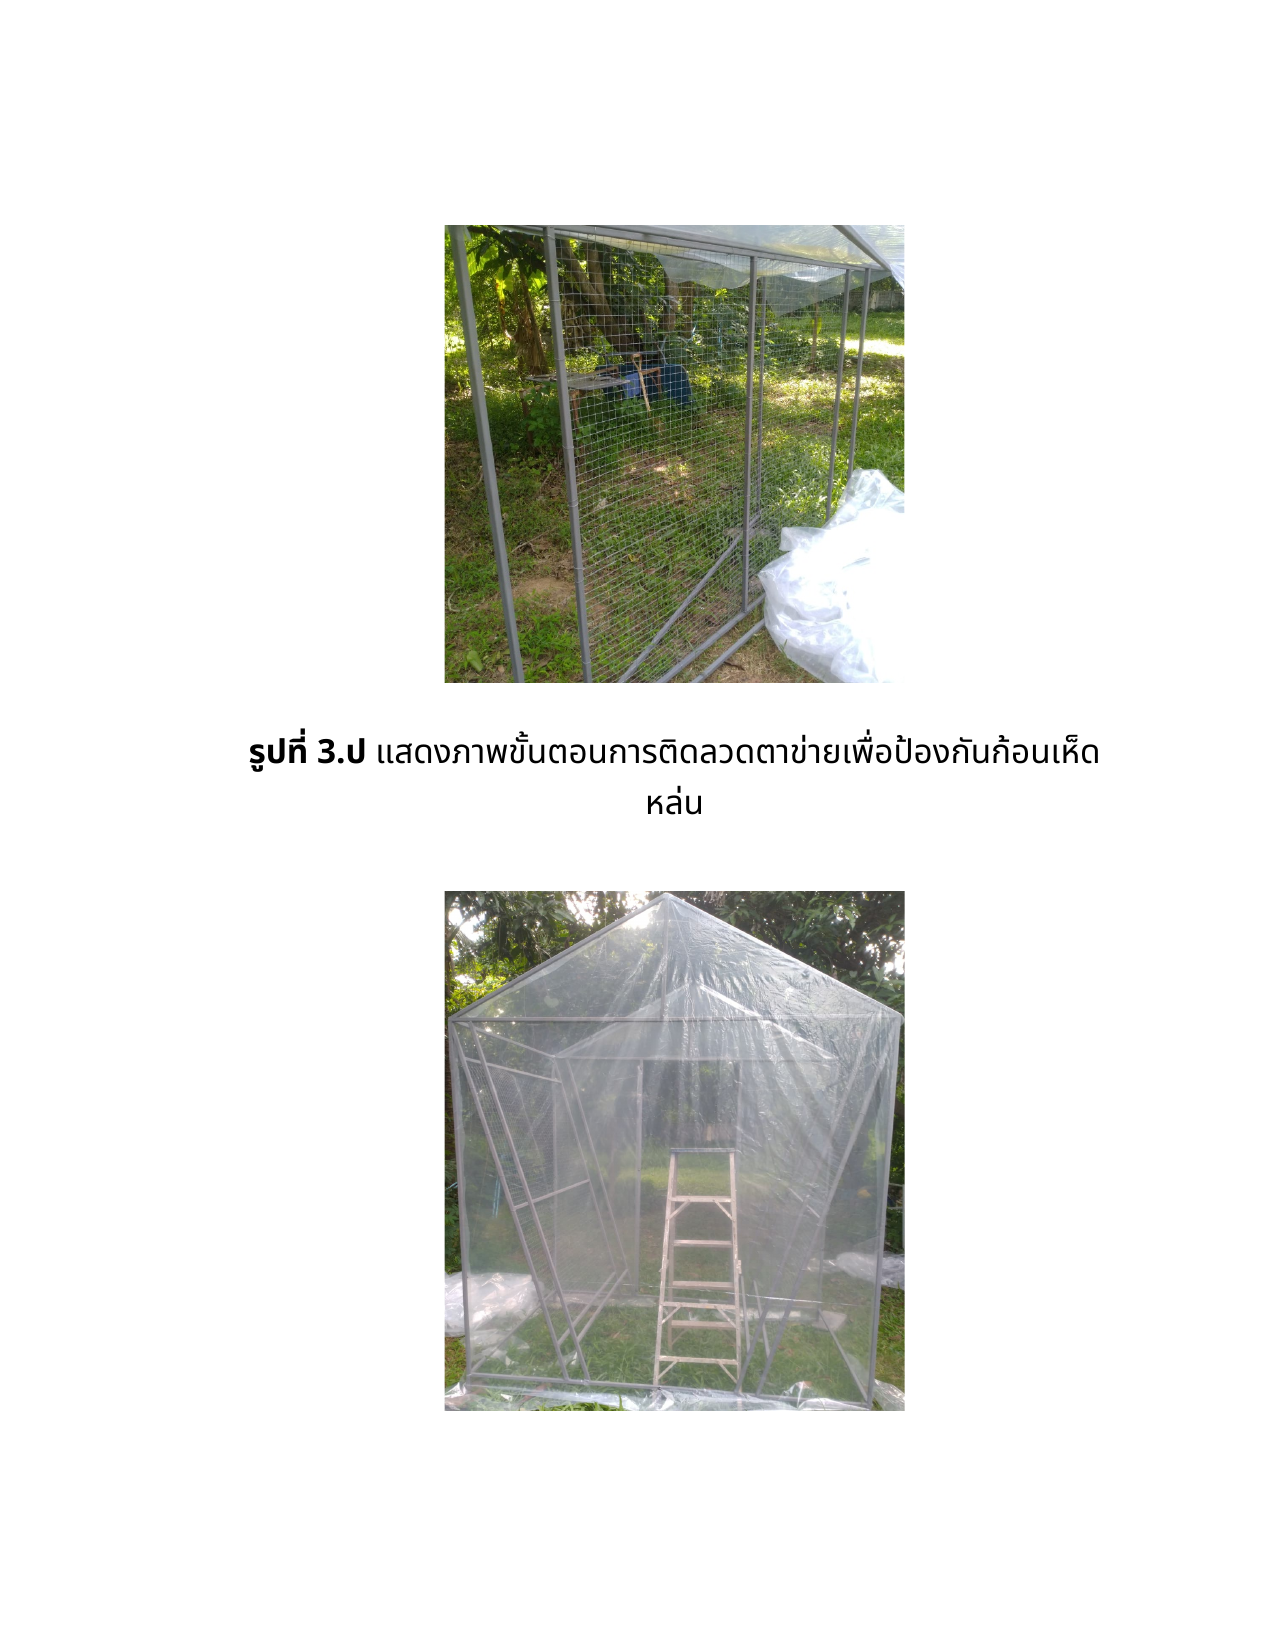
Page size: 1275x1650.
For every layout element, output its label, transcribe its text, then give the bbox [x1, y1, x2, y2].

table_header รูปที่ 3.ป แสดงภาพขั้นตอนการติดลวดตาข่ายเพื่อป้องกันก้อนเห็ดหล่น [225, 225, 1124, 829]
picture [444, 225, 905, 683]
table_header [225, 891, 1124, 1456]
picture [444, 891, 905, 1411]
